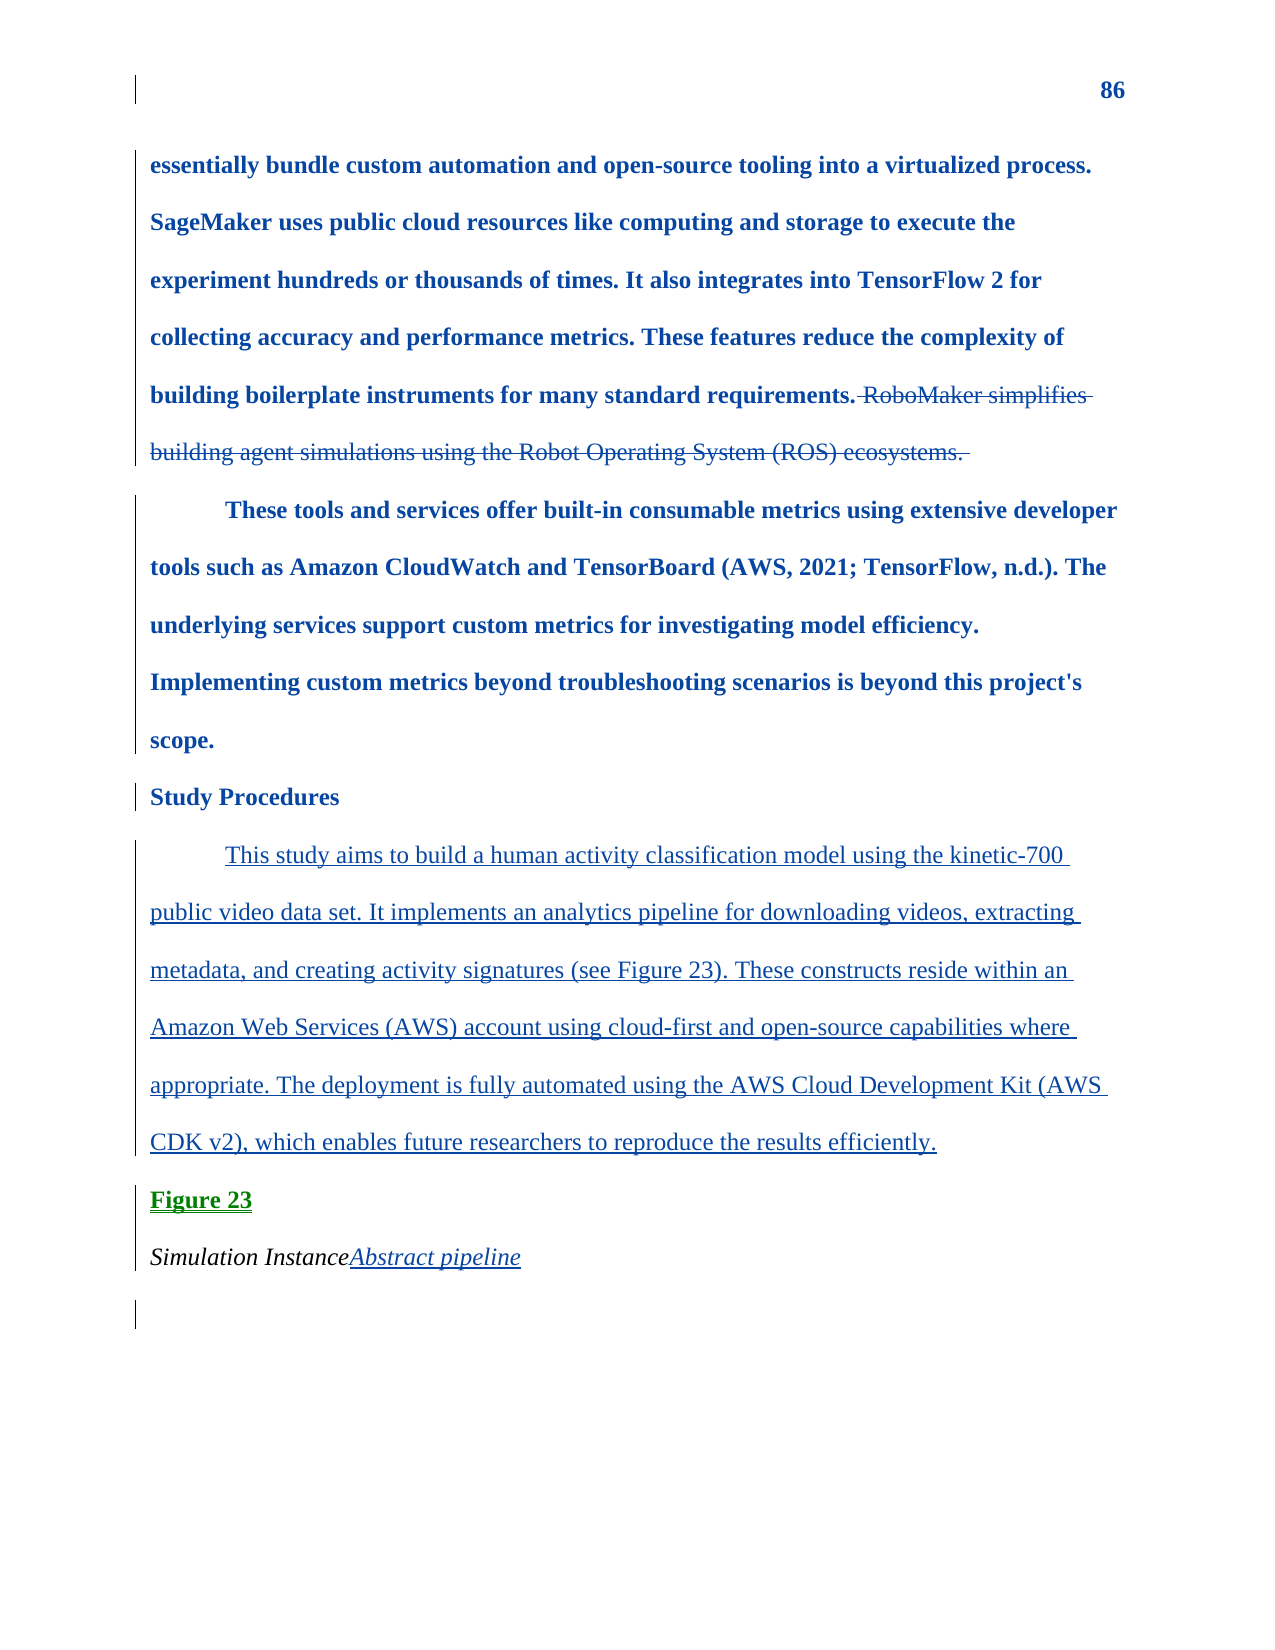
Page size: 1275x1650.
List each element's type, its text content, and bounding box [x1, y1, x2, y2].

text These tools and services offer built-in consumable metrics using extensive developer tools such as Amazon CloudWatch and TensorBoard (AWS, 2021; TensorFlow, n.d.). The underlying services support custom metrics for investigating model efficiency. Implementing custom metrics beyond troubleshooting scenarios is beyond this project's scope. [150, 495, 1125, 754]
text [150, 150, 1125, 466]
subtitle Study Procedures [150, 782, 1125, 811]
